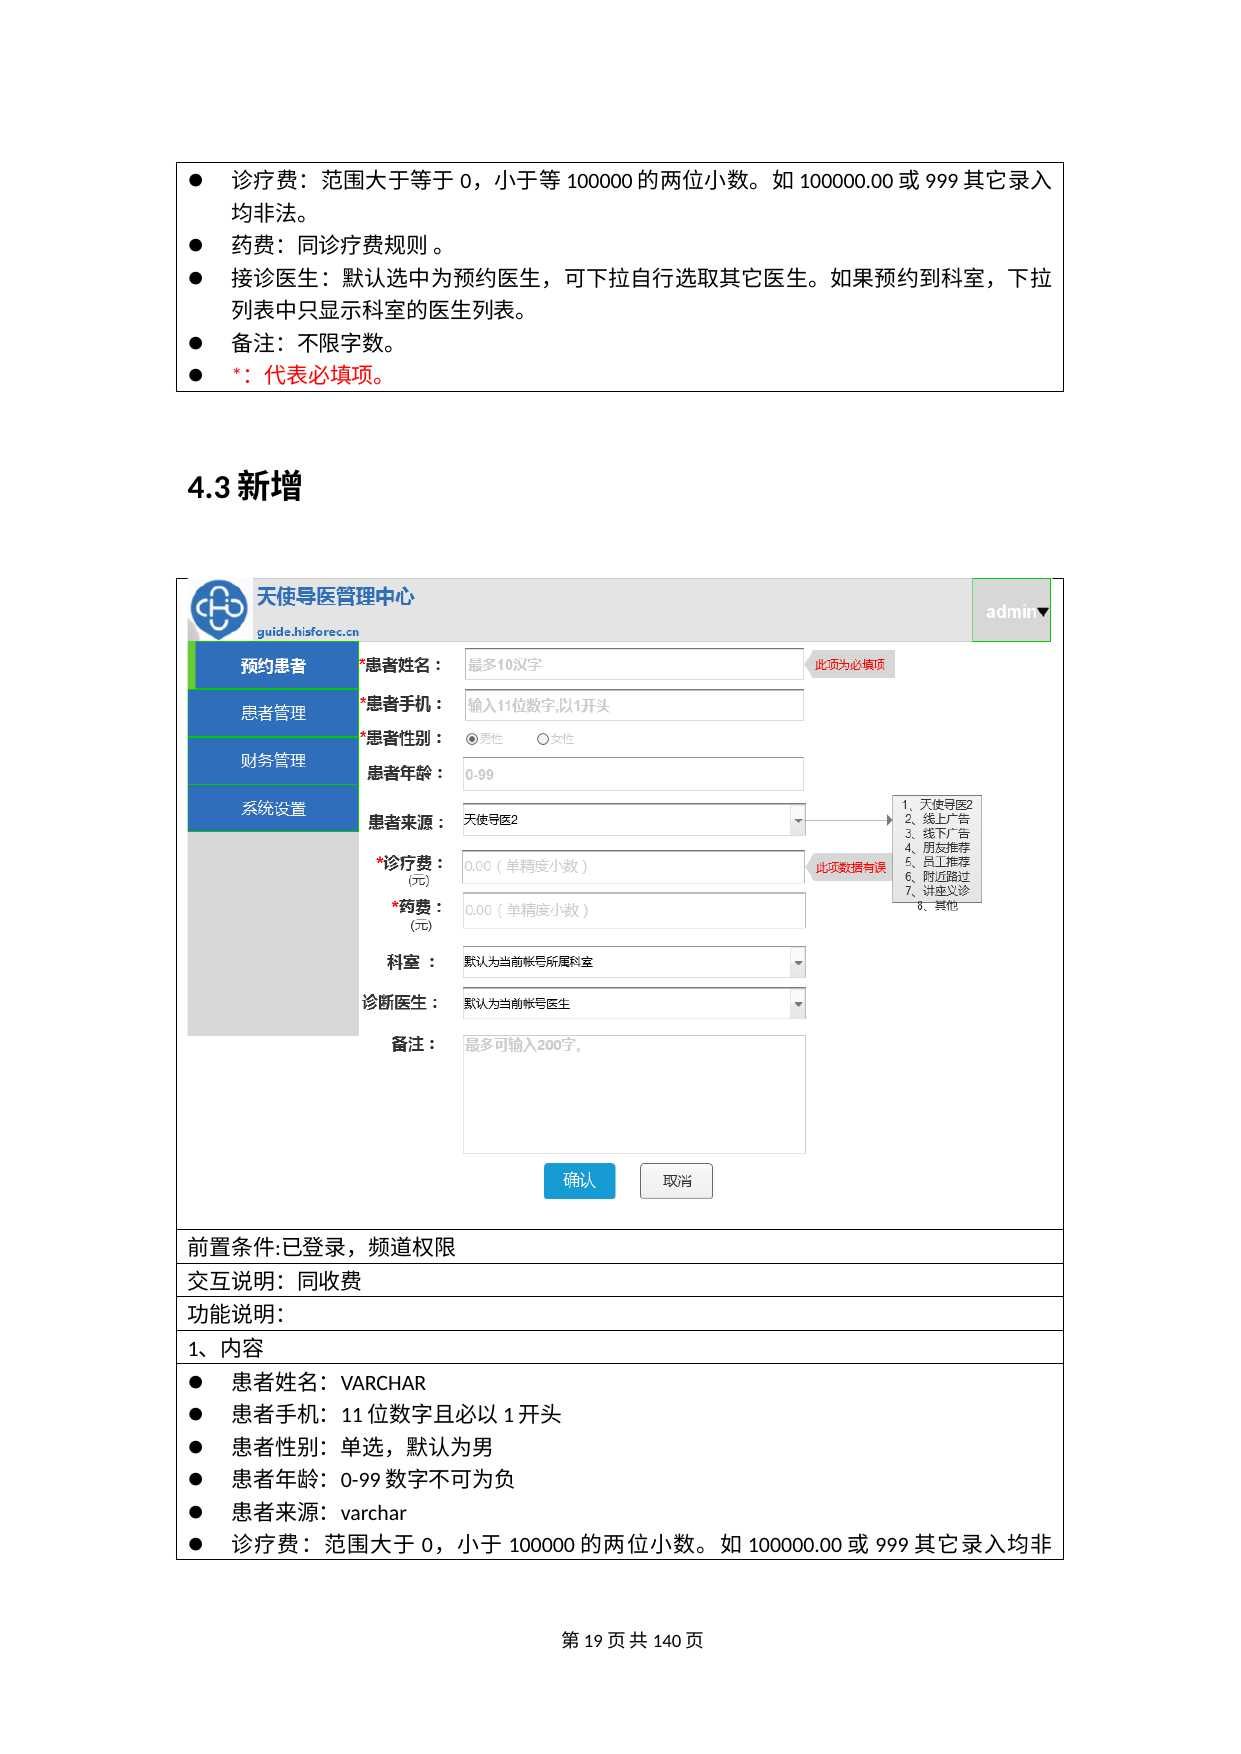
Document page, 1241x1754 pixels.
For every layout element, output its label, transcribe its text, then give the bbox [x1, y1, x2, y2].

picture [187, 578, 1053, 1199]
table_cell 1、内容 [177, 1331, 1063, 1363]
table_cell 交互说明：同收费 [177, 1264, 1063, 1296]
table_cell 前置条件:已登录，频道权限 [177, 1230, 1063, 1262]
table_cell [177, 1364, 1063, 1559]
table_cell 诊疗费：范围大于等于0，小于等100000的两位小数。如100000.00或999其它录入均非法。 药费：同诊疗费规则 。 接诊医生：默认选中为预约医生，可下拉自行选取其它医生。如果预约到科室，下拉列表中只显示科室的医生列表。 备注：不限字数。 *：代表必填项。 [177, 163, 1063, 391]
subtitle 4.3新增 [187, 451, 1053, 516]
table_header [177, 579, 1063, 1229]
table_cell 功能说明： [177, 1297, 1063, 1329]
